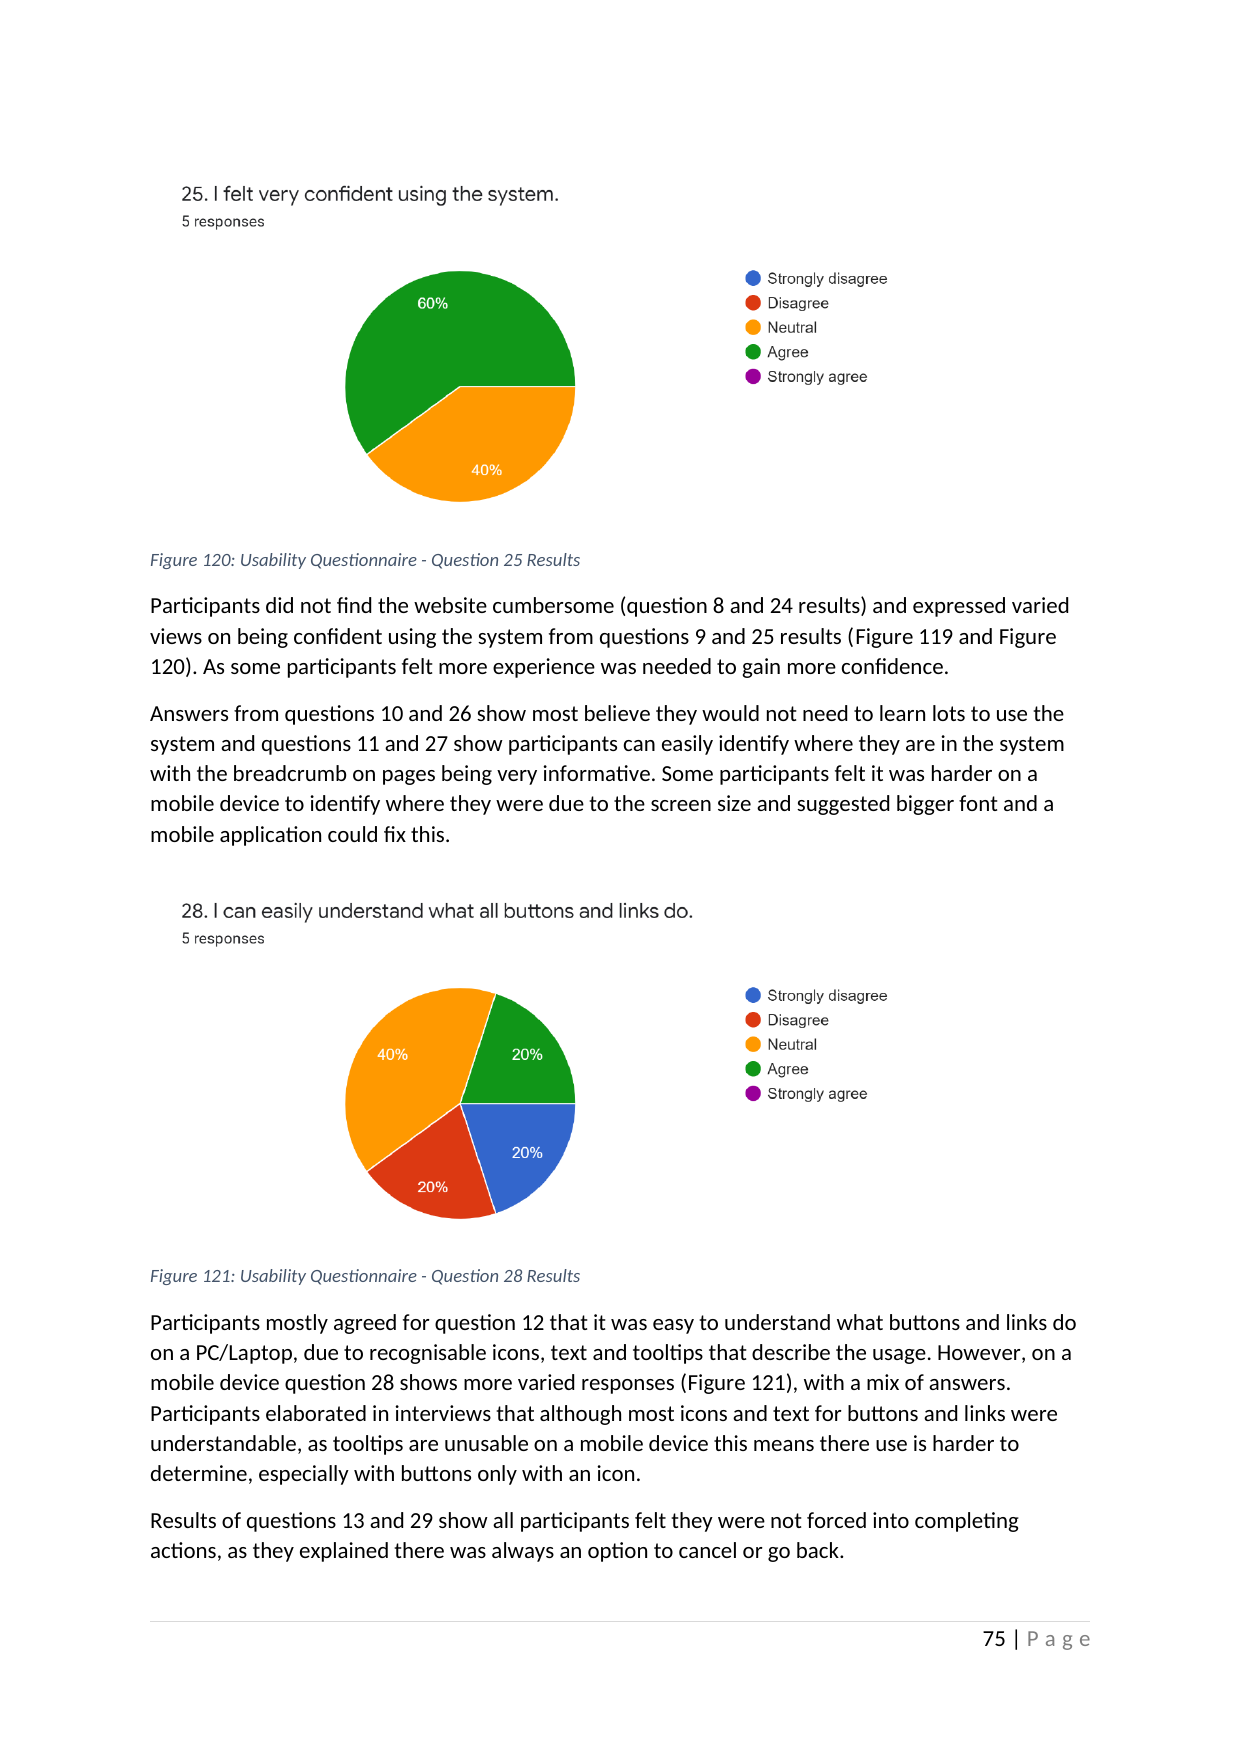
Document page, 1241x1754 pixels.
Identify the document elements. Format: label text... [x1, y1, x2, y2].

text Figure 121: Usability Questionnaire - Question 28 Results [150, 1264, 1090, 1287]
text Figure 120: Usability Questionnaire - Question 25 Results [150, 548, 1090, 571]
text Participants mostly agreed for question 12 that it was easy to understand what buttons and links do on a PC/Laptop, due to recognisable icons, text and tooltips that describe the usage. However, on a mobile device question 28 shows more varied responses (Figure 121), with a mix of answers. Participants elaborated in interviews that although most icons and text for buttons and links were understandable, as tooltips are unusable on a mobile device this means there use is harder to determine, especially with buttons only with an icon. [150, 1308, 1090, 1487]
text Participants did not find the website cumbersome (question 8 and 24 results) and expressed varied views on being confident using the system from questions 9 and 25 results (Figure 119 and Figure 120). As some participants felt more experience was needed to gain more confidence. [150, 592, 1090, 680]
text Answers from questions 10 and 26 show most believe they would not need to learn lots to use the system and questions 11 and 27 show participants can easily identify where they are in the system with the breadcrumb on pages being very informative. Some participants felt it was harder on a mobile device to identify where they were due to the screen size and suggested bigger font and a mobile application could fix this. [150, 699, 1090, 848]
picture [150, 866, 1091, 1263]
picture [150, 150, 1091, 546]
text Results of questions 13 and 29 show all participants felt they were not forced into completing actions, as they explained there was always an option to cancel or go back. [150, 1506, 1090, 1564]
